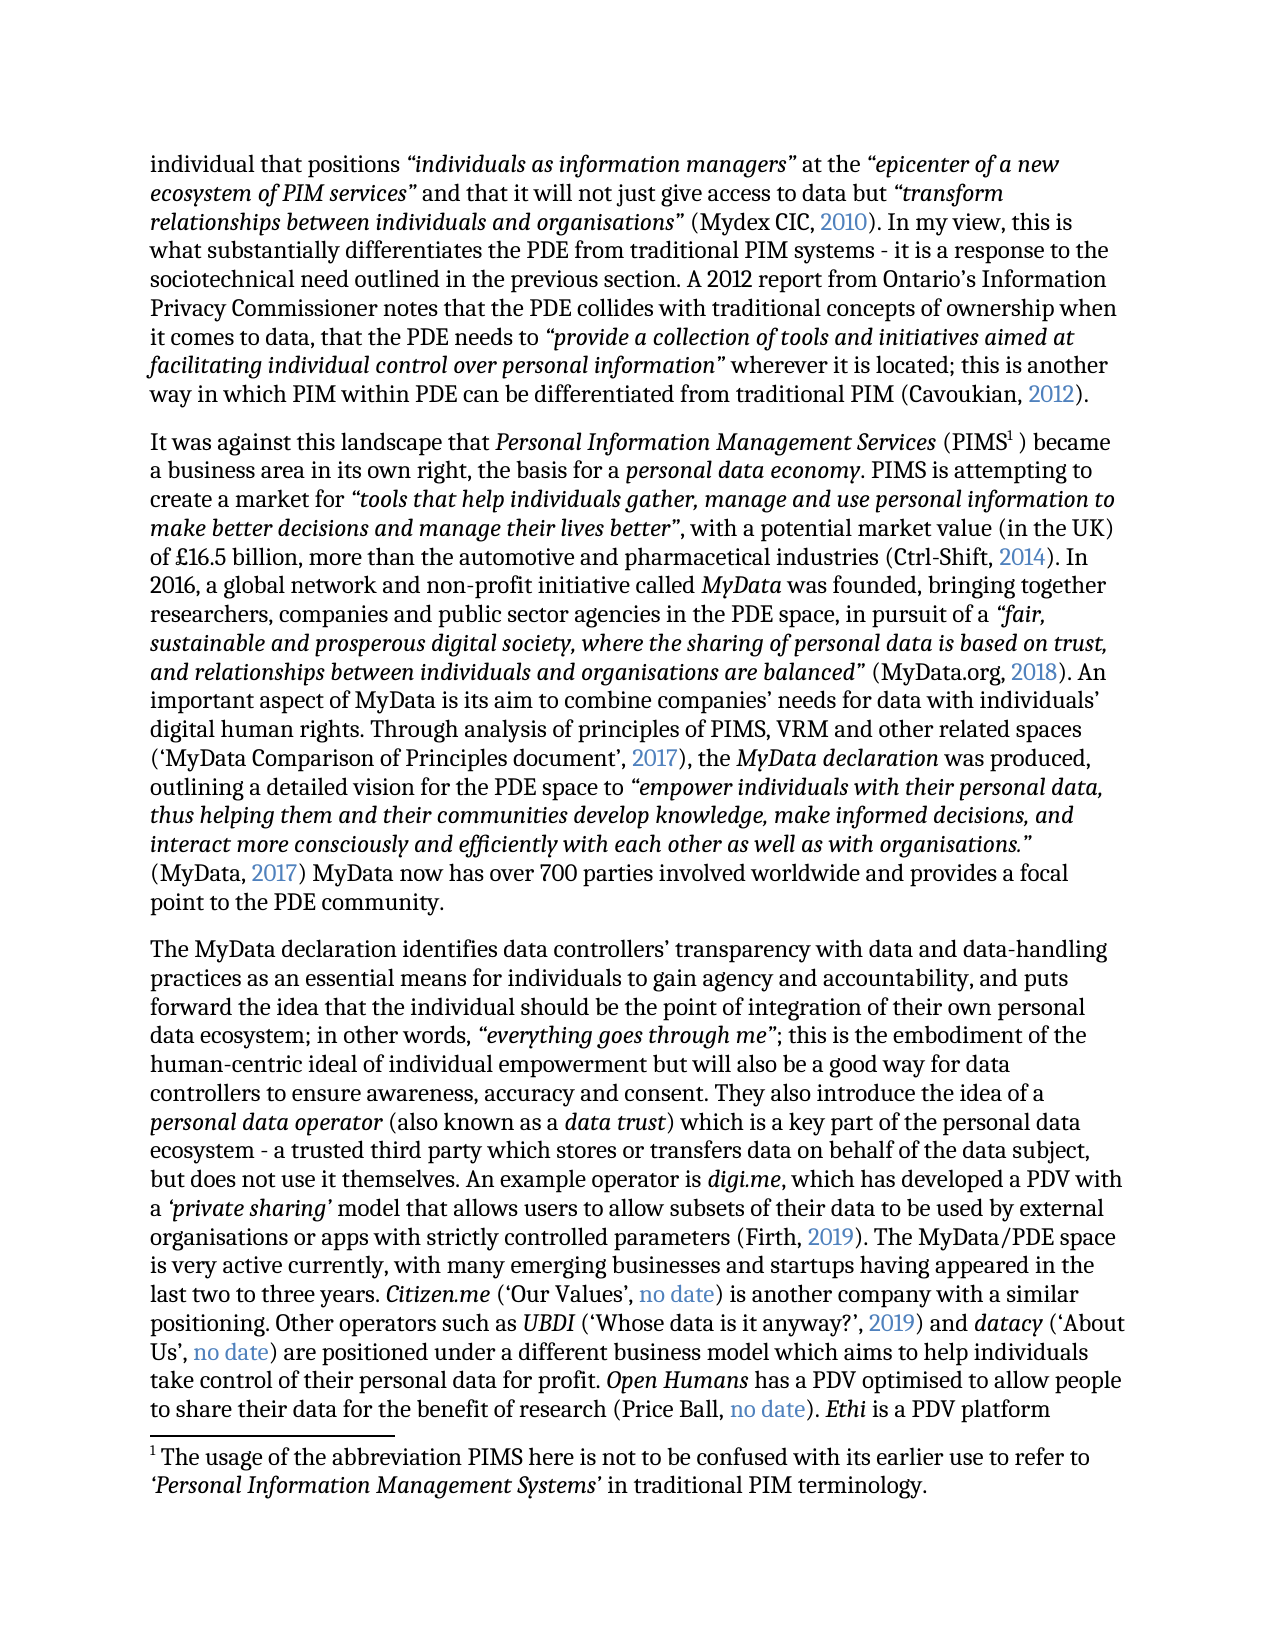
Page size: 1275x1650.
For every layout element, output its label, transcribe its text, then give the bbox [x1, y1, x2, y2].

text It was against this landscape that Personal Information Management Services (PIMS ) became a business area in its own right, the basis for a personal data economy. PIMS is attempting to create a market for “tools that help individuals gather, manage and use personal information to make better decisions and manage their lives better”, with a potential market value (in the UK) of £16.5 billion, more than the automotive and pharmacetical industries (Ctrl-Shift, 2014). In 2016, a global network and non-profit initiative called MyData was founded, bringing together researchers, companies and public sector agencies in the PDE space, in pursuit of a “fair, sustainable and prosperous digital society, where the sharing of personal data is based on trust, and relationships between individuals and organisations are balanced” (MyData.org, 2018). An important aspect of MyData is its aim to combine companies’ needs for data with individuals’ digital human rights. Through analysis of principles of PIMS, VRM and other related spaces (‘MyData Comparison of Principles document’, 2017), the MyData declaration was produced, outlining a detailed vision for the PDE space to “empower individuals with their personal data, thus helping them and their communities develop knowledge, make informed decisions, and interact more consciously and efficiently with each other as well as with organisations.” (MyData, 2017) MyData now has over 700 parties involved worldwide and provides a focal point to the PDE community. [150, 427, 1125, 916]
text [150, 150, 1125, 409]
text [150, 935, 1125, 1424]
